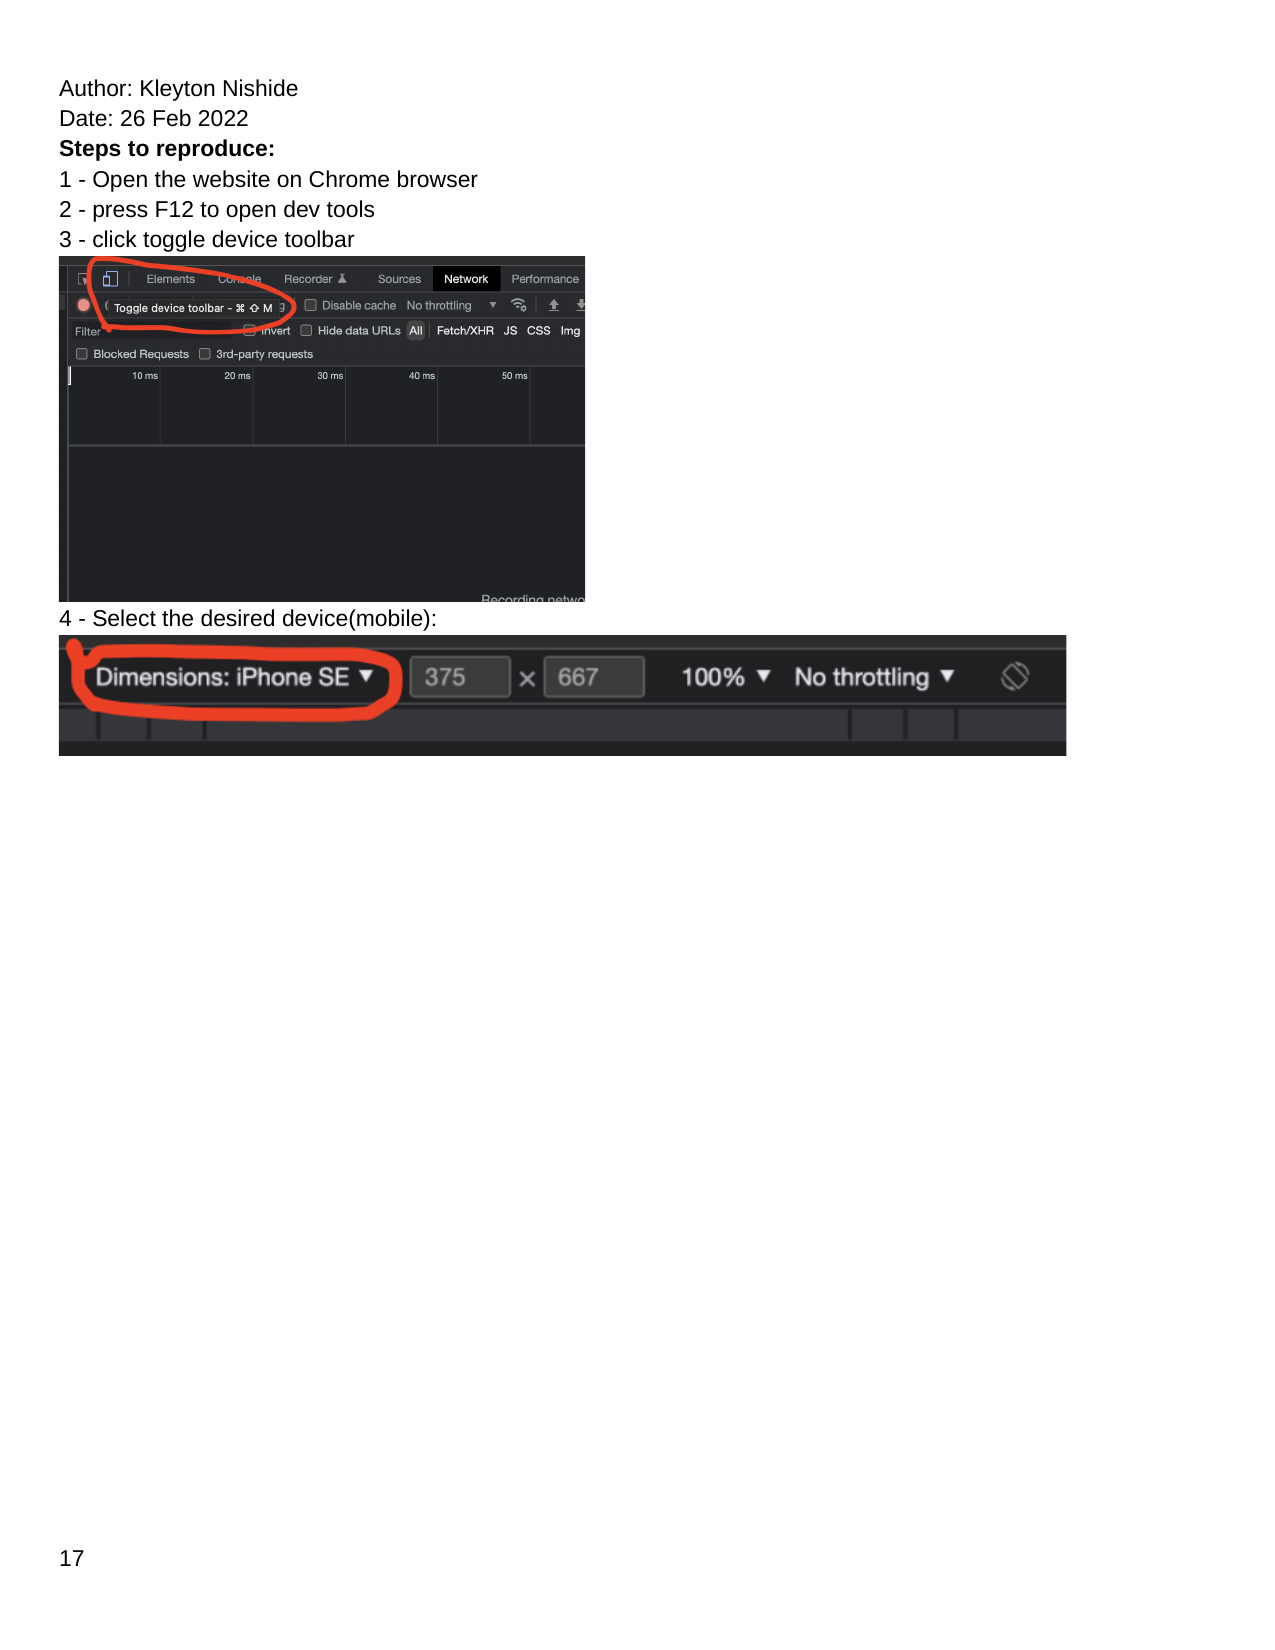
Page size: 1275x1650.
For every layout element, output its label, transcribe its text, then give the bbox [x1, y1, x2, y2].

text 2 - press F12 to open dev tools [59, 196, 1216, 222]
picture [58, 635, 1067, 756]
picture [58, 256, 586, 602]
text Steps to reproduce: 1 - Open the website on Chrome browser [59, 135, 1216, 192]
text 4 - Select the desired device(mobile): [59, 605, 1216, 632]
